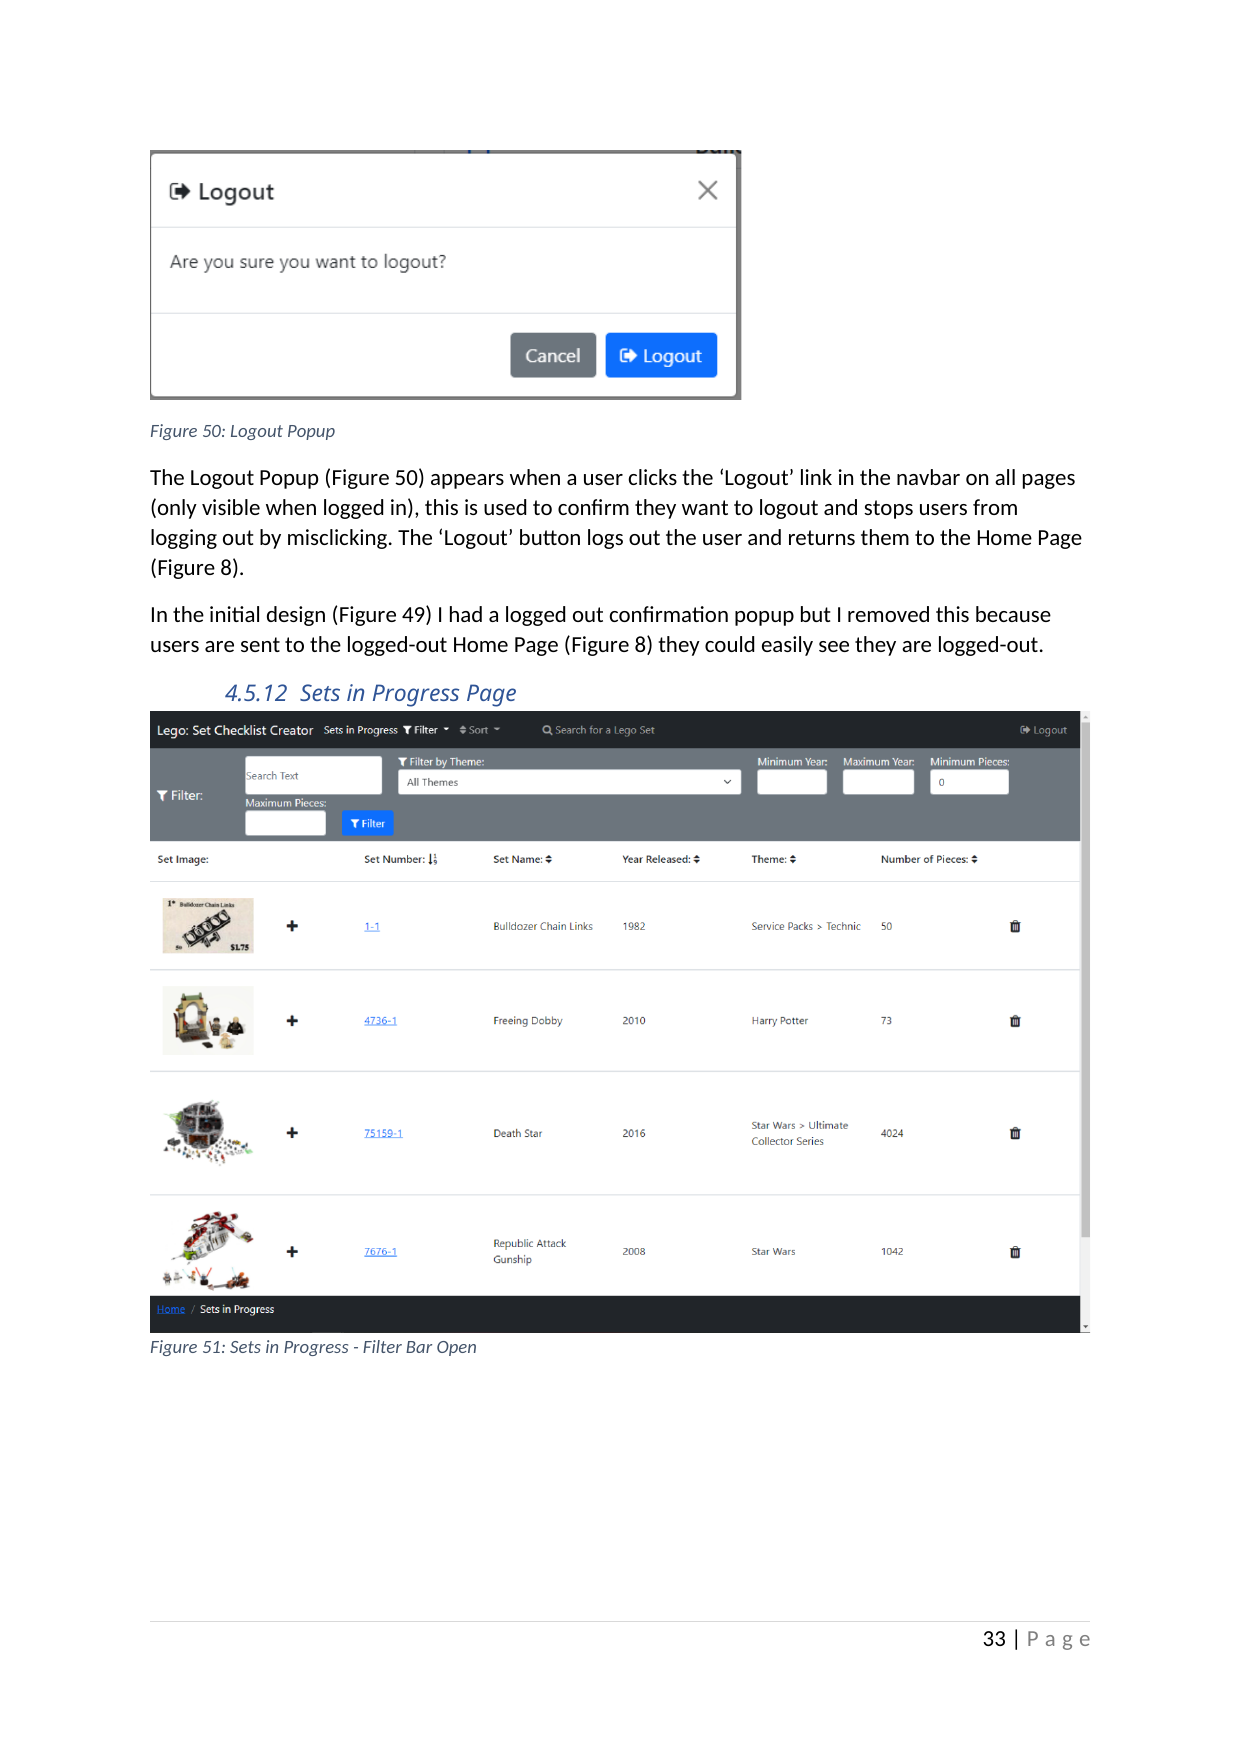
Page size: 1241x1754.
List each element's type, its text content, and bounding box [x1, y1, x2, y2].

picture [150, 711, 1091, 1333]
text In the initial design (Figure 49) I had a logged out confirmation popup but I removed this because users are sent to the logged-out Home Page (Figure 8) they could easily see they are logged-out. [150, 600, 1090, 658]
picture [150, 150, 742, 400]
text The Logout Popup (Figure 50) appears when a user clicks the ‘Logout’ link in the navbar on all pages (only visible when logged in), this is used to confirm they want to logout and stops users from logging out by misclicking. The ‘Logout’ button logs out the user and returns them to the Home Page (Figure 8). [150, 463, 1090, 581]
text Figure 51: Sets in Progress - Filter Bar Open [150, 1335, 1090, 1358]
subtitle Sets in Progress Page [225, 677, 1090, 708]
text Figure 50: Logout Popup [150, 419, 1090, 442]
